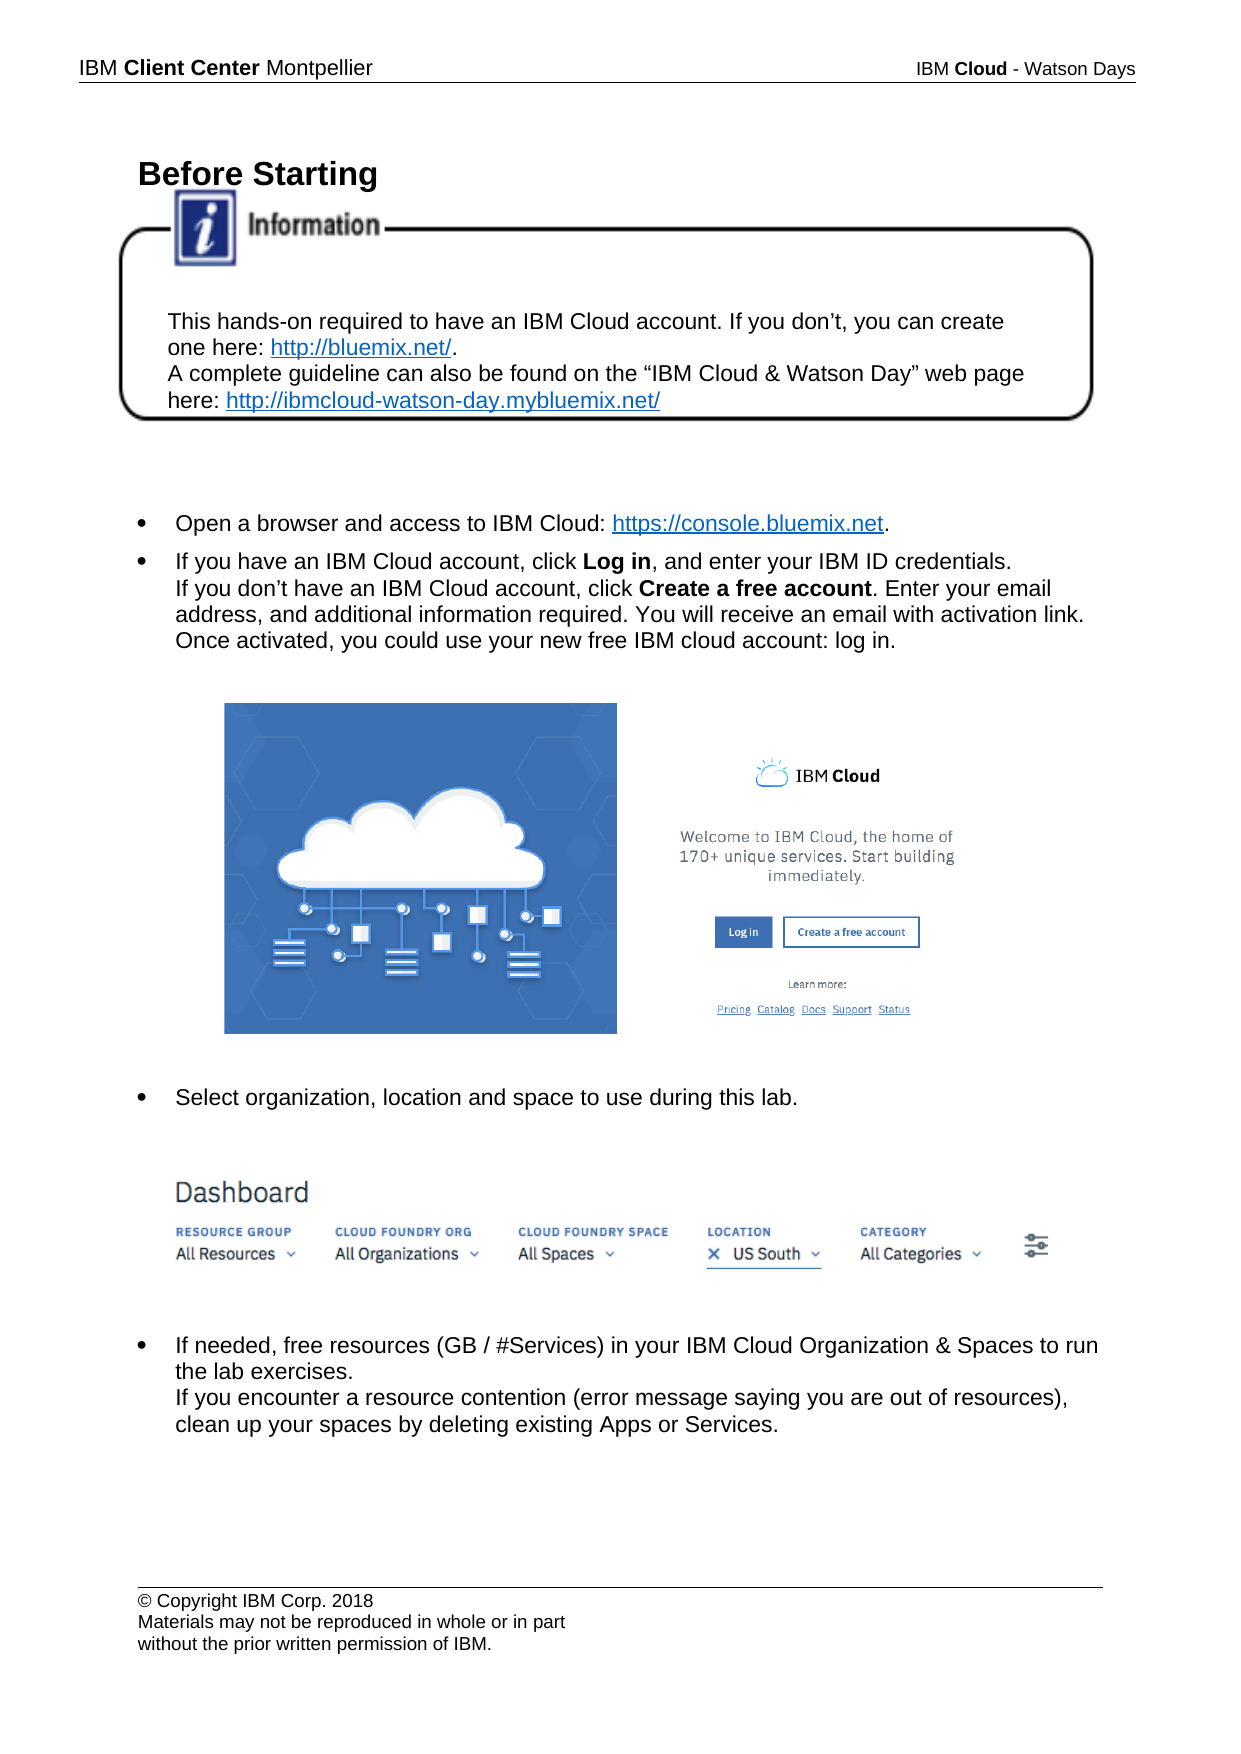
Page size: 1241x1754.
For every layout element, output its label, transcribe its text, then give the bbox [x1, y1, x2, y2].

list If you have an IBM Cloud account, click Log in, and enter your IBM ID credentials. If you don’t have an IBM Cloud account, click Create a free account. Enter your email address, and additional information required. You will receive an email with activation link. Once activated, you could use your new free IBM cloud account: log in. [138, 548, 1103, 654]
subtitle Before Starting [138, 154, 1103, 192]
list Select organization, location and space to use during this lab. [138, 1084, 1103, 1110]
picture [137, 1160, 1103, 1282]
text This hands-on required to have an IBM Cloud account. If you don’t, you can create one here: http://bluemix.net/. A complete guideline can also be found on the “IBM Cloud & Watson Day” web page here: http://ibmcloud-watson-day.mybluemix.net/ [167, 308, 1048, 413]
picture [224, 703, 1016, 1034]
list If needed, free resources (GB / #Services) in your IBM Cloud Organization & Spaces to run the lab exercises. If you encounter a resource contention (error message saying you are out of resources), clean up your spaces by deleting existing Apps or Services. [138, 1332, 1103, 1437]
list Open a browser and access to IBM Cloud: https://console.bluemix.net. [138, 509, 1103, 536]
picture [106, 175, 1107, 446]
